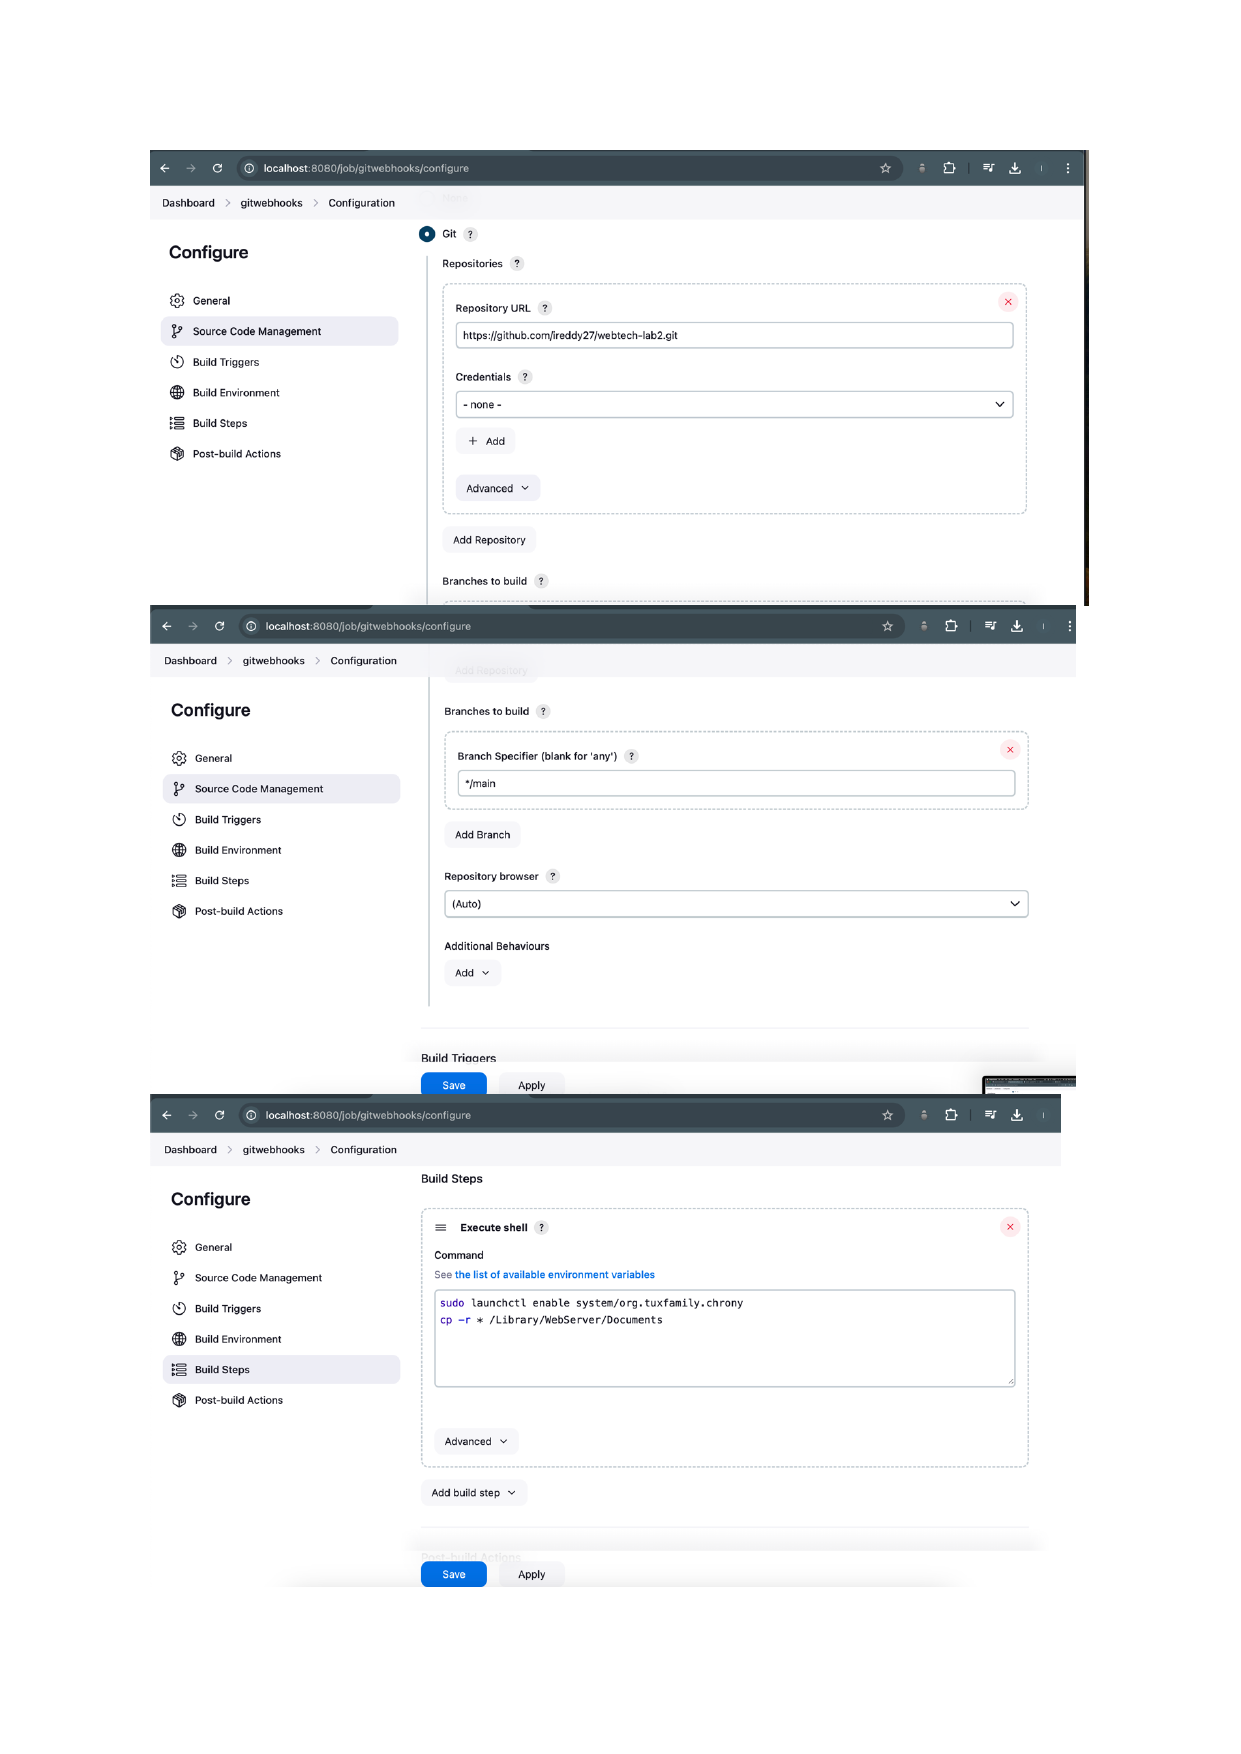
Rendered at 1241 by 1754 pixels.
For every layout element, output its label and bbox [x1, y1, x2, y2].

picture [150, 150, 1089, 1587]
